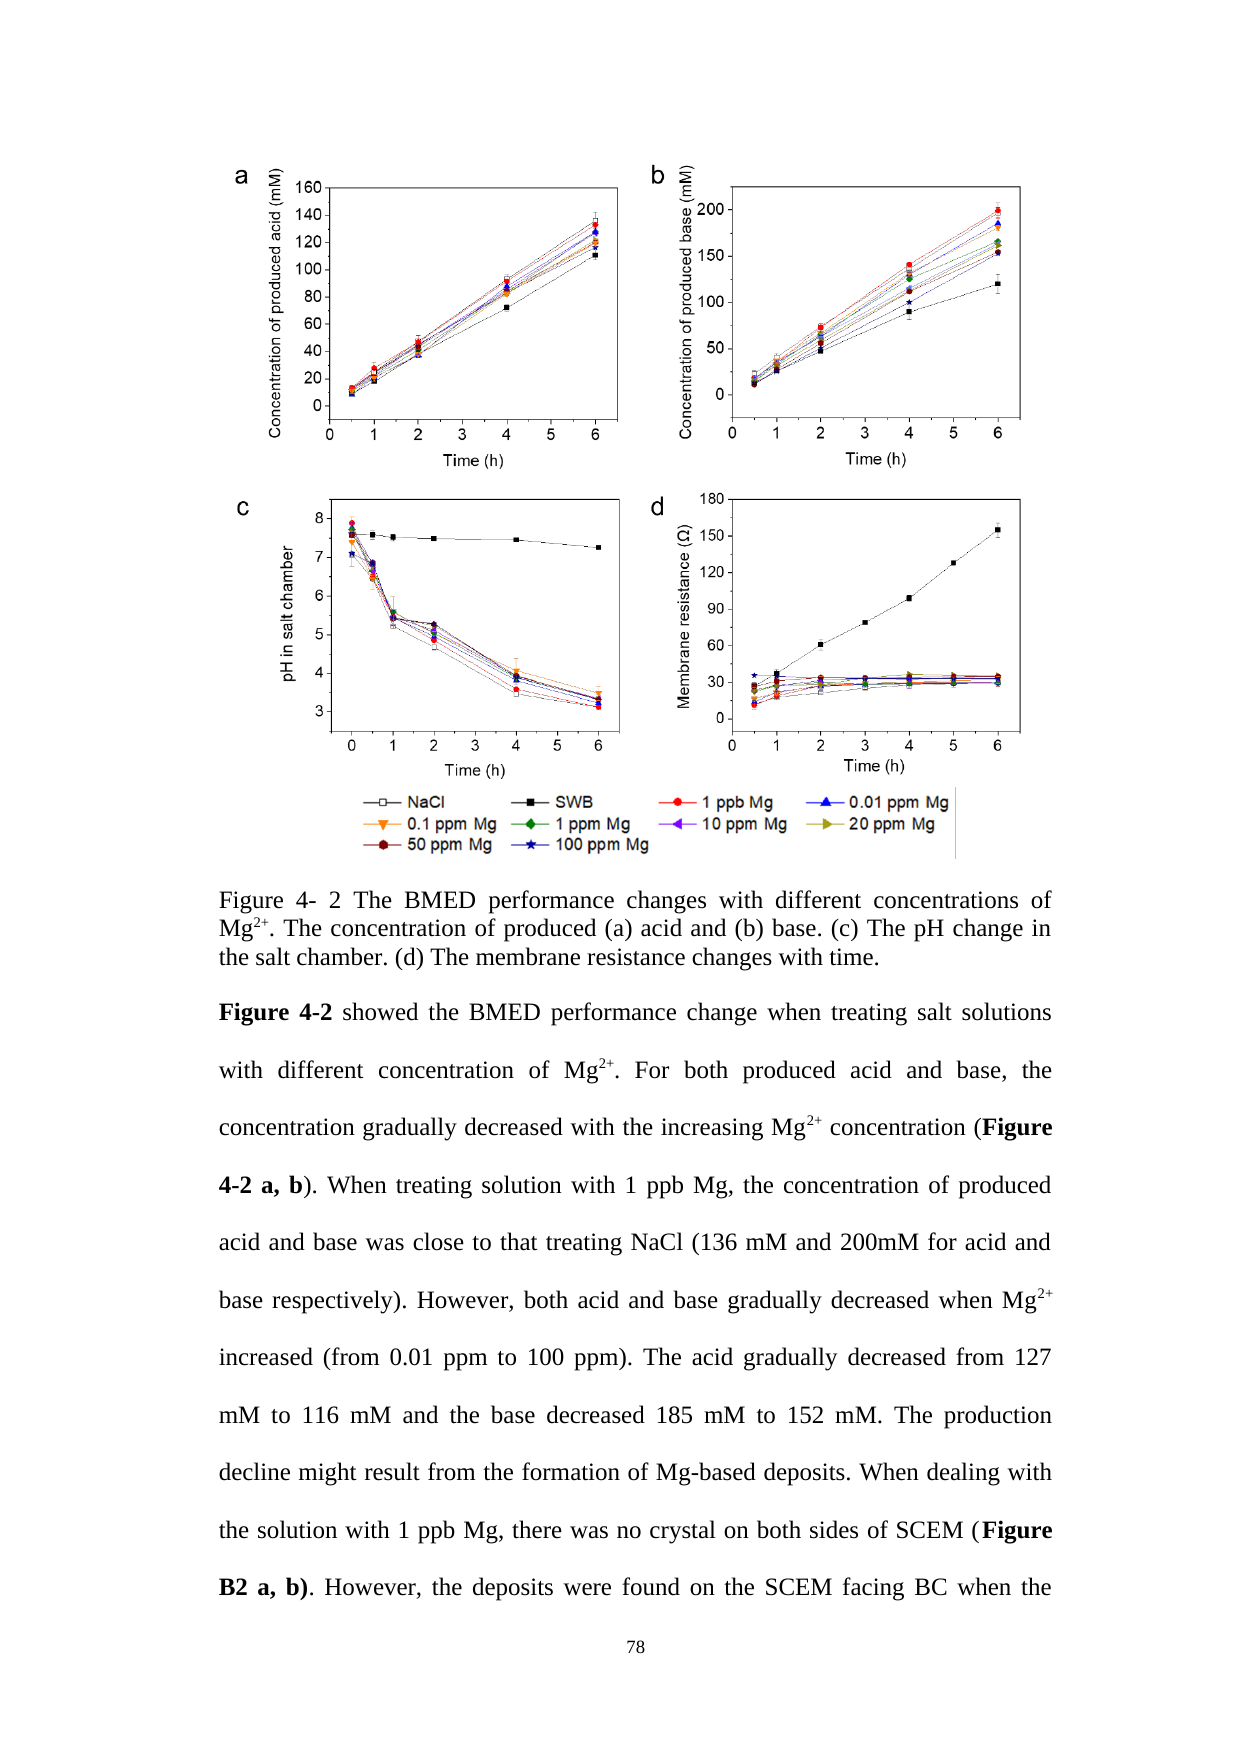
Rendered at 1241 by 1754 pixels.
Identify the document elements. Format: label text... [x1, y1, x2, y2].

picture [218, 150, 1078, 859]
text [218, 997, 1053, 1601]
text Figure 4- 2 The BMED performance changes with different concentrations of Mg2+. The concentration of produced (a) acid and (b) base. (c) The pH change in the salt chamber. (d) The membrane resistance changes with time. [218, 885, 1053, 971]
